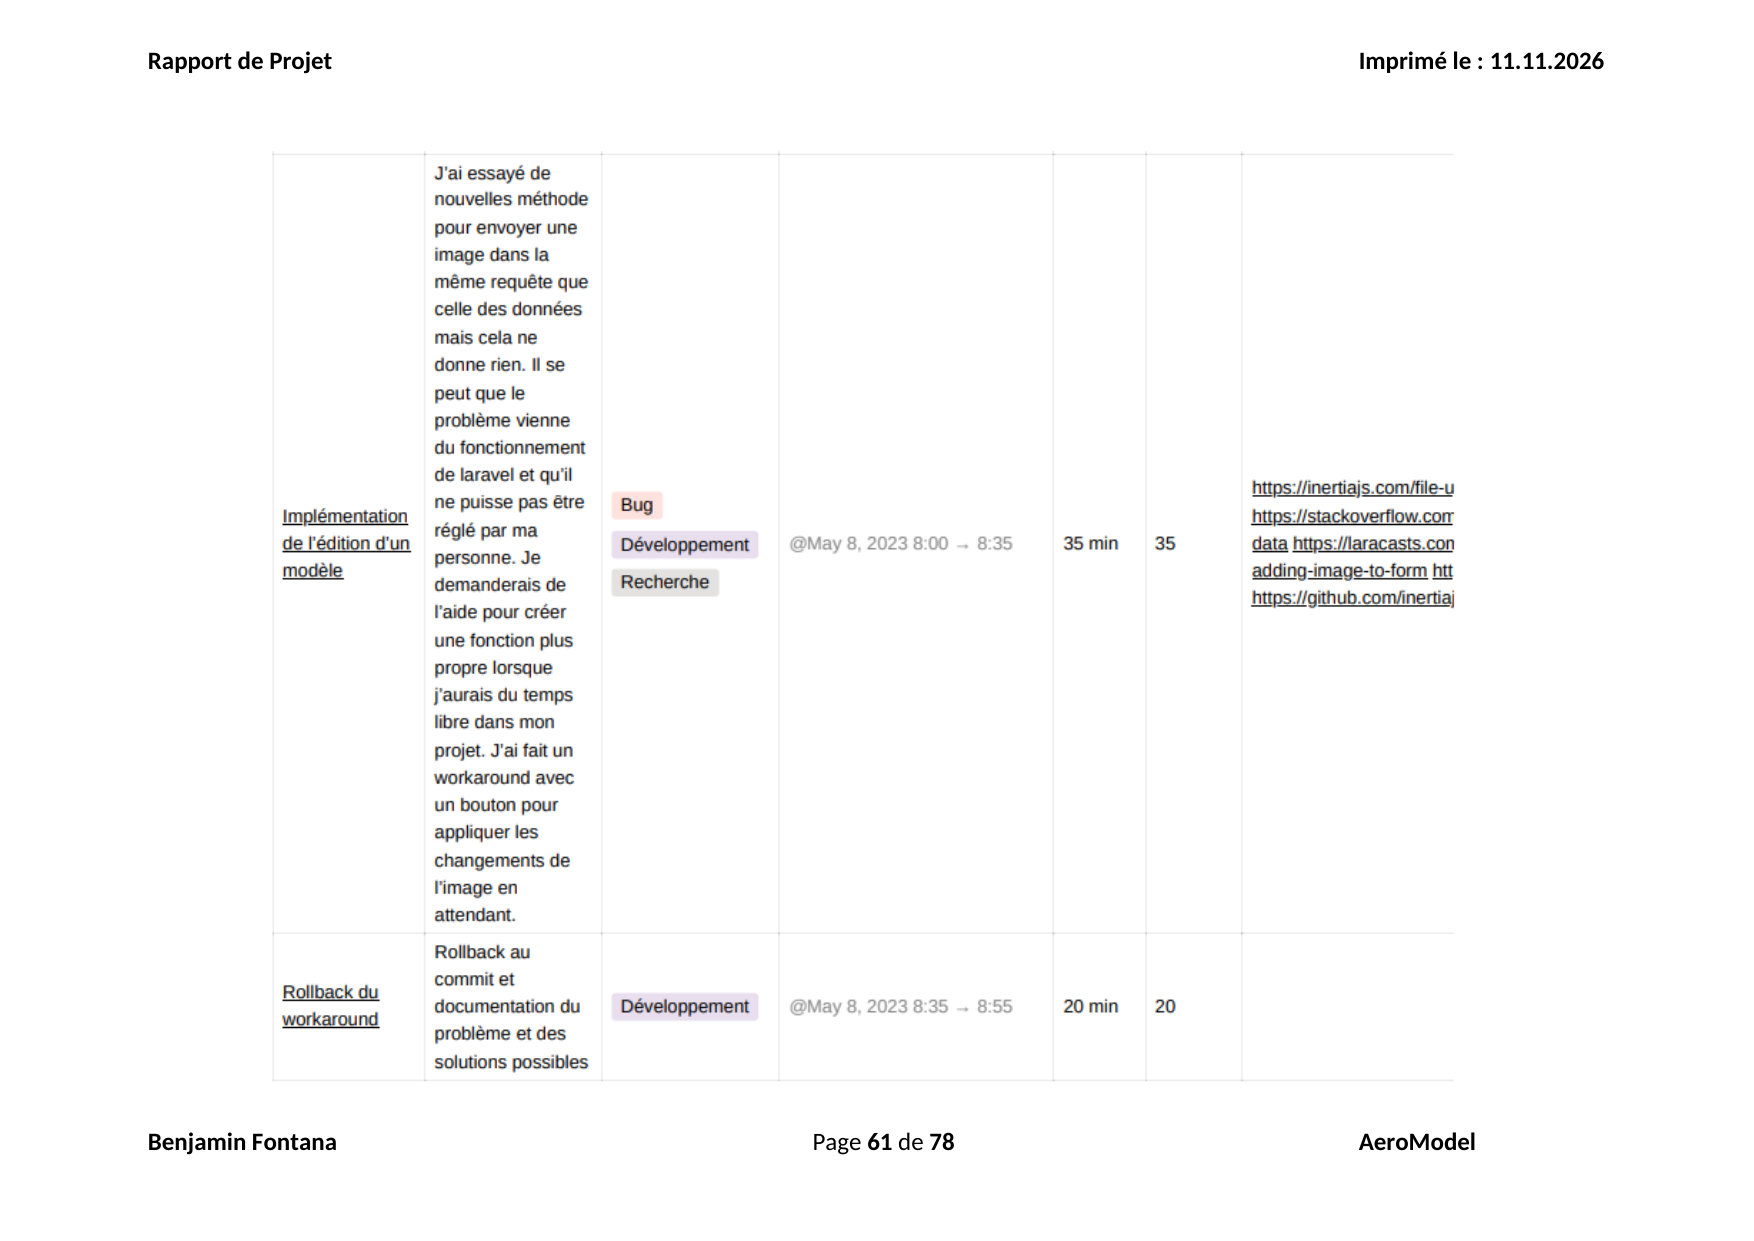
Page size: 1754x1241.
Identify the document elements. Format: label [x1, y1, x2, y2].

picture [257, 151, 1497, 1093]
